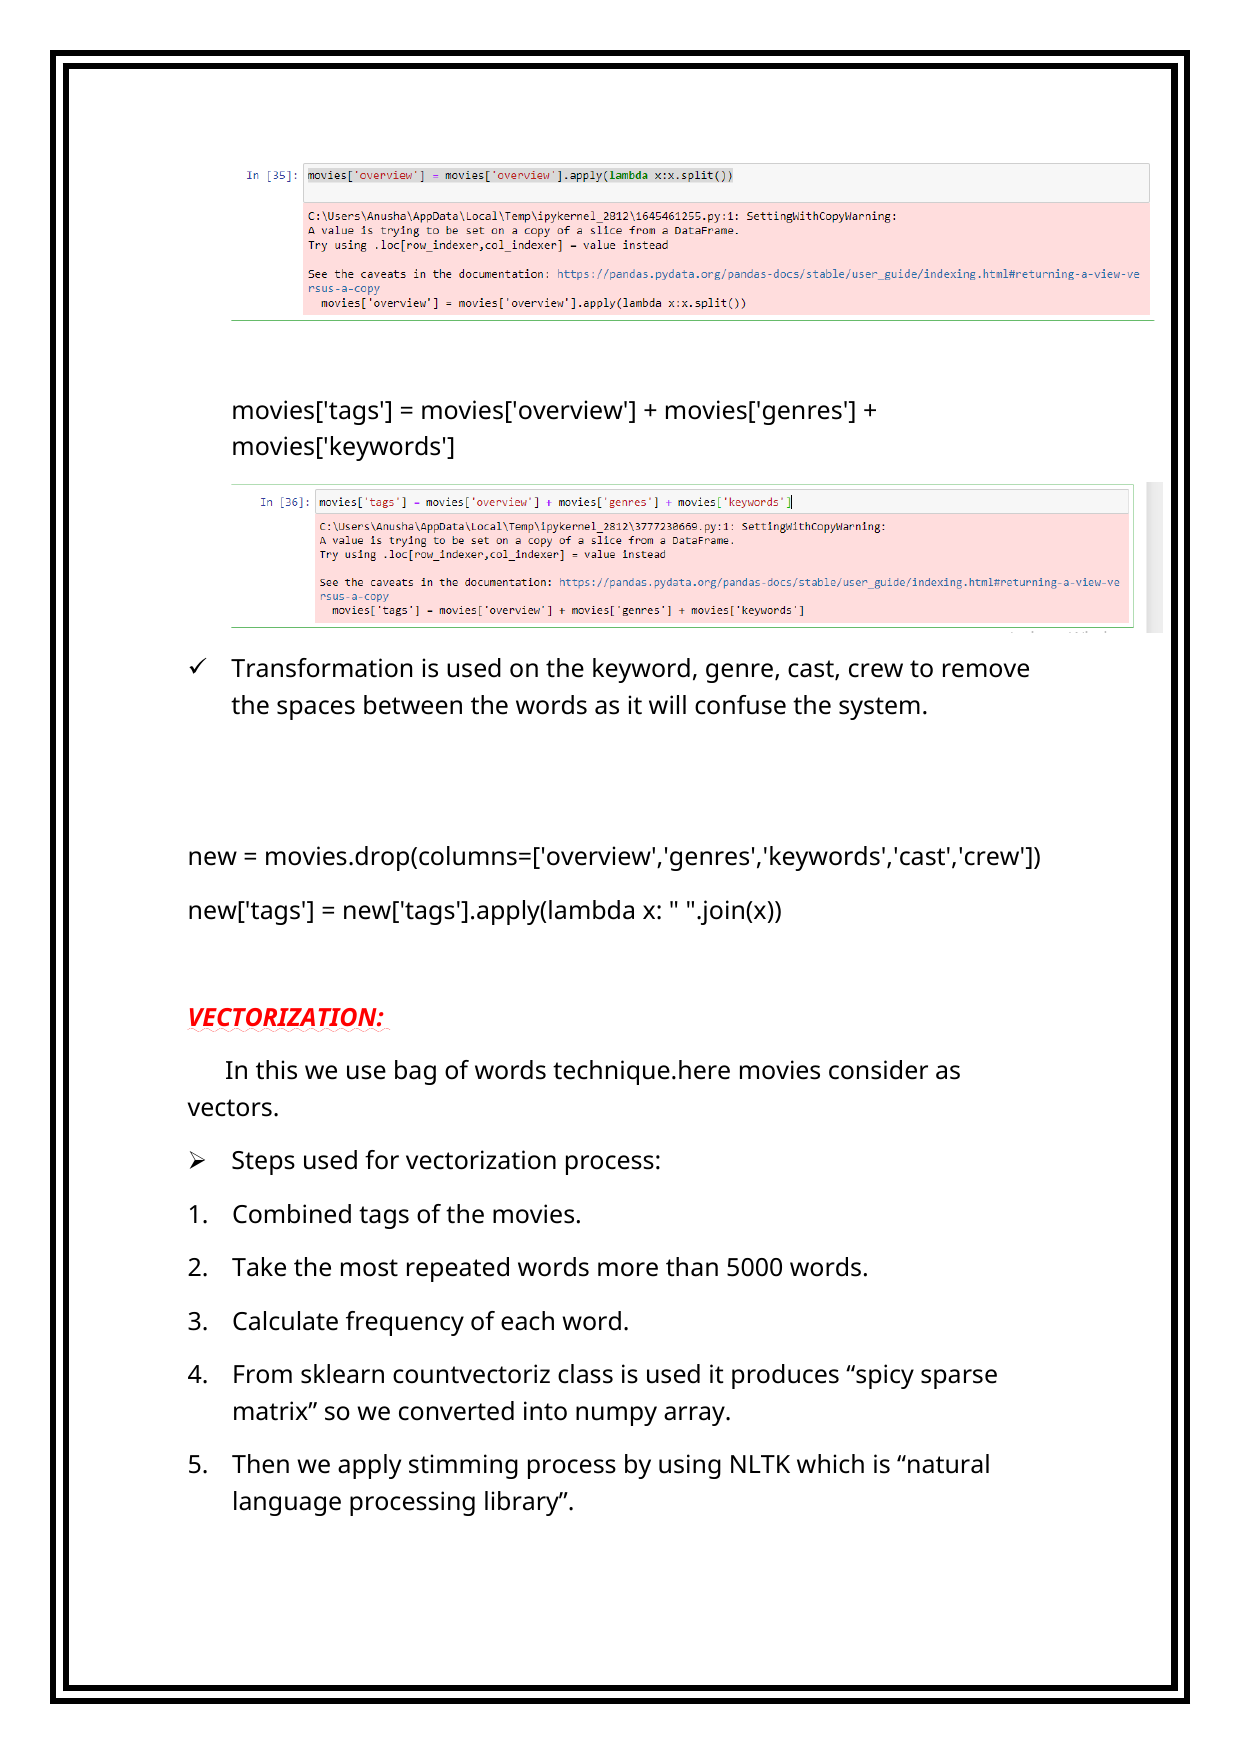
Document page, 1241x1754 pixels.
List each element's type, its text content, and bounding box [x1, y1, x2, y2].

text movies['tags'] = movies['overview'] + movies['genres'] + movies['keywords'] [231, 392, 1053, 463]
list Calculate frequency of each word. [187, 1303, 1053, 1337]
list Transformation is used on the keyword, genre, cast, crew to remove the spaces between the words as it will confuse the system. [187, 651, 1053, 722]
list Take the most repeated words more than 5000 words. [187, 1250, 1053, 1284]
text In this we use bag of words technique.here movies consider as vectors. [187, 1053, 1053, 1123]
list Then we apply stimming process by using NLTK which is “natural language processing library”. [187, 1447, 1053, 1518]
picture [231, 482, 1163, 633]
list From sklearn countvectoriz class is used it produces “spicy sparse matrix” so we converted into numpy array. [187, 1357, 1053, 1427]
list Steps used for vectorization process: [187, 1143, 1053, 1177]
text new['tags'] = new['tags'].apply(lambda x: " ".join(x)) [187, 892, 1053, 926]
list Combined tags of the movies. [187, 1196, 1053, 1230]
picture [231, 150, 1159, 321]
text new = movies.drop(columns=['overview','genres','keywords','cast','crew']) [187, 839, 1053, 873]
text VECTORIZATION: [187, 999, 1053, 1033]
